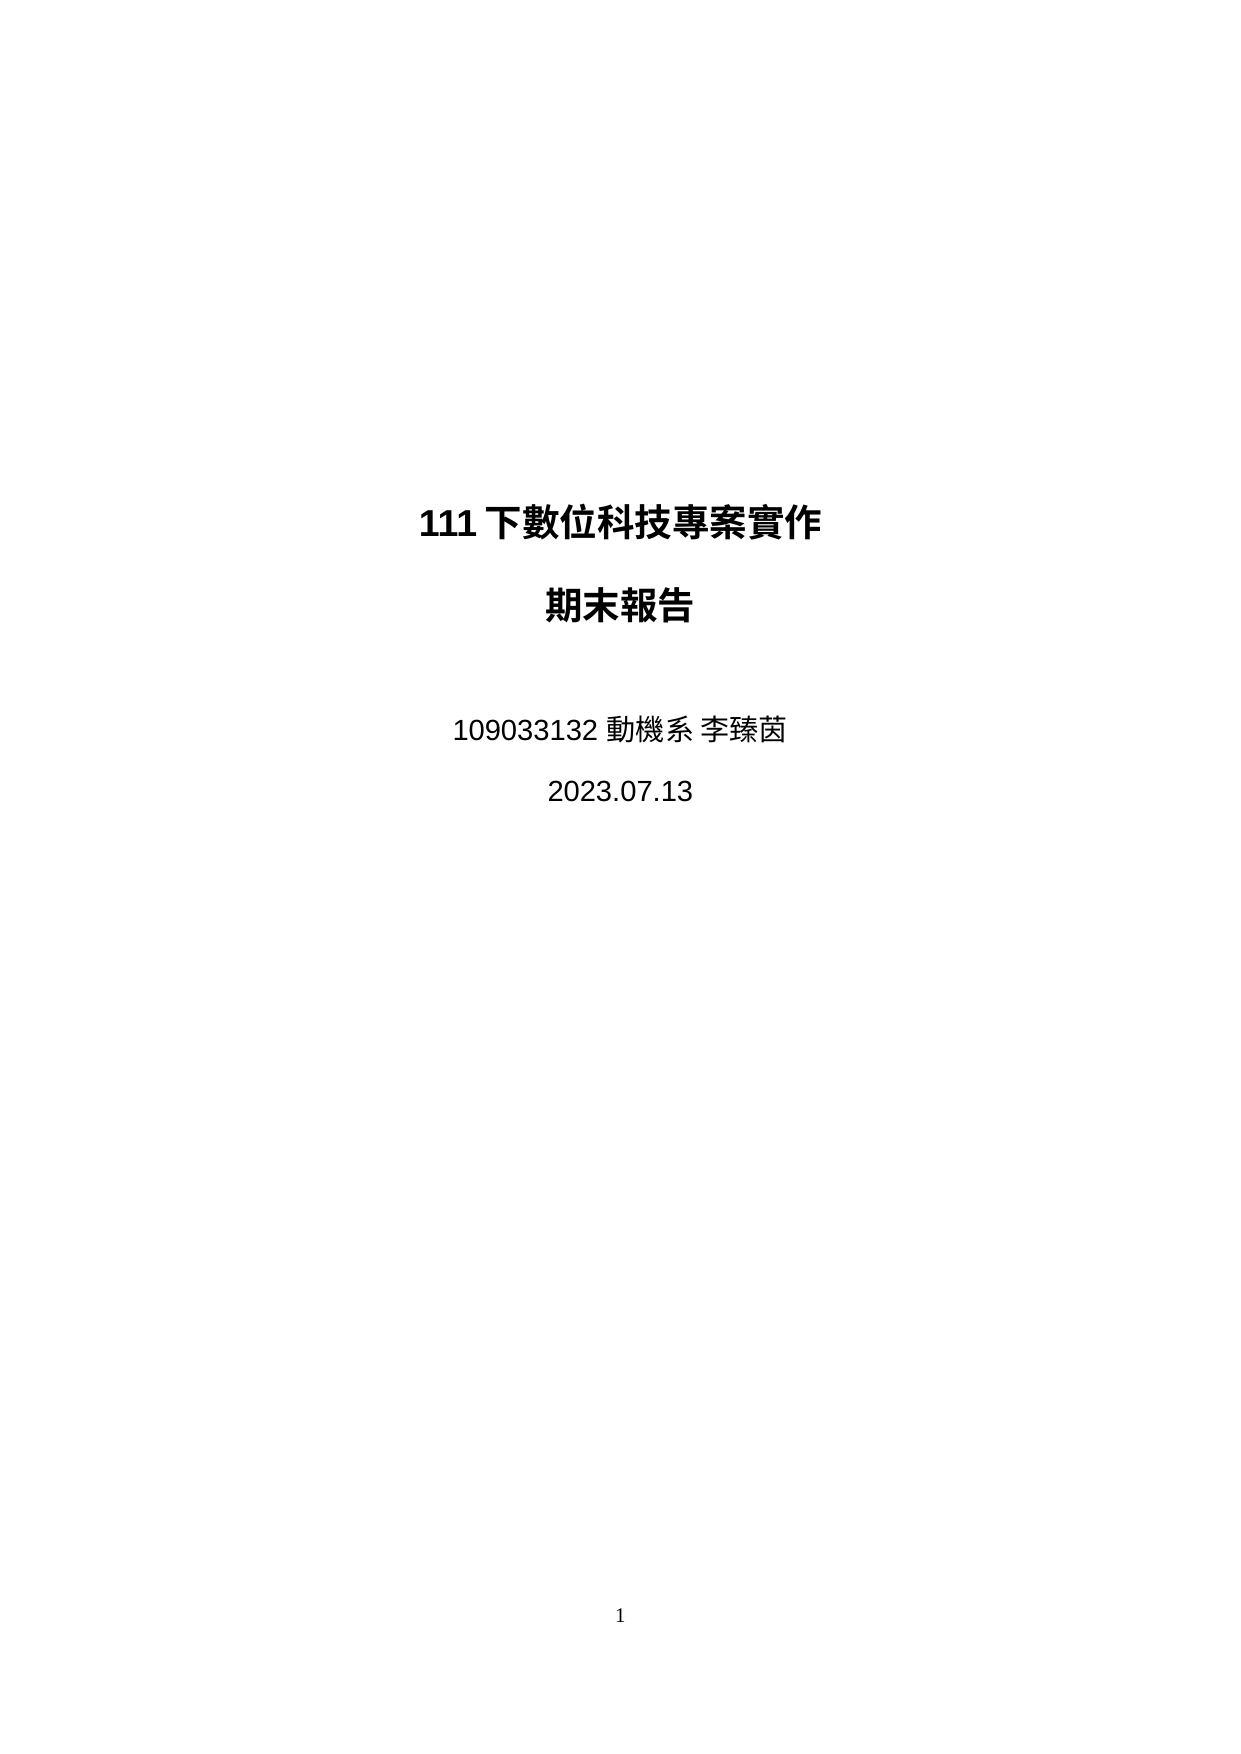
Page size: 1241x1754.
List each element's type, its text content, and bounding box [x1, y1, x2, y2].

text 期末報告 [75, 565, 1165, 640]
text 2023.07.13 [75, 772, 1165, 809]
text 109033132 動機系 李臻茵 [75, 690, 1165, 765]
text 111下數位科技專案實作 [75, 482, 1165, 557]
